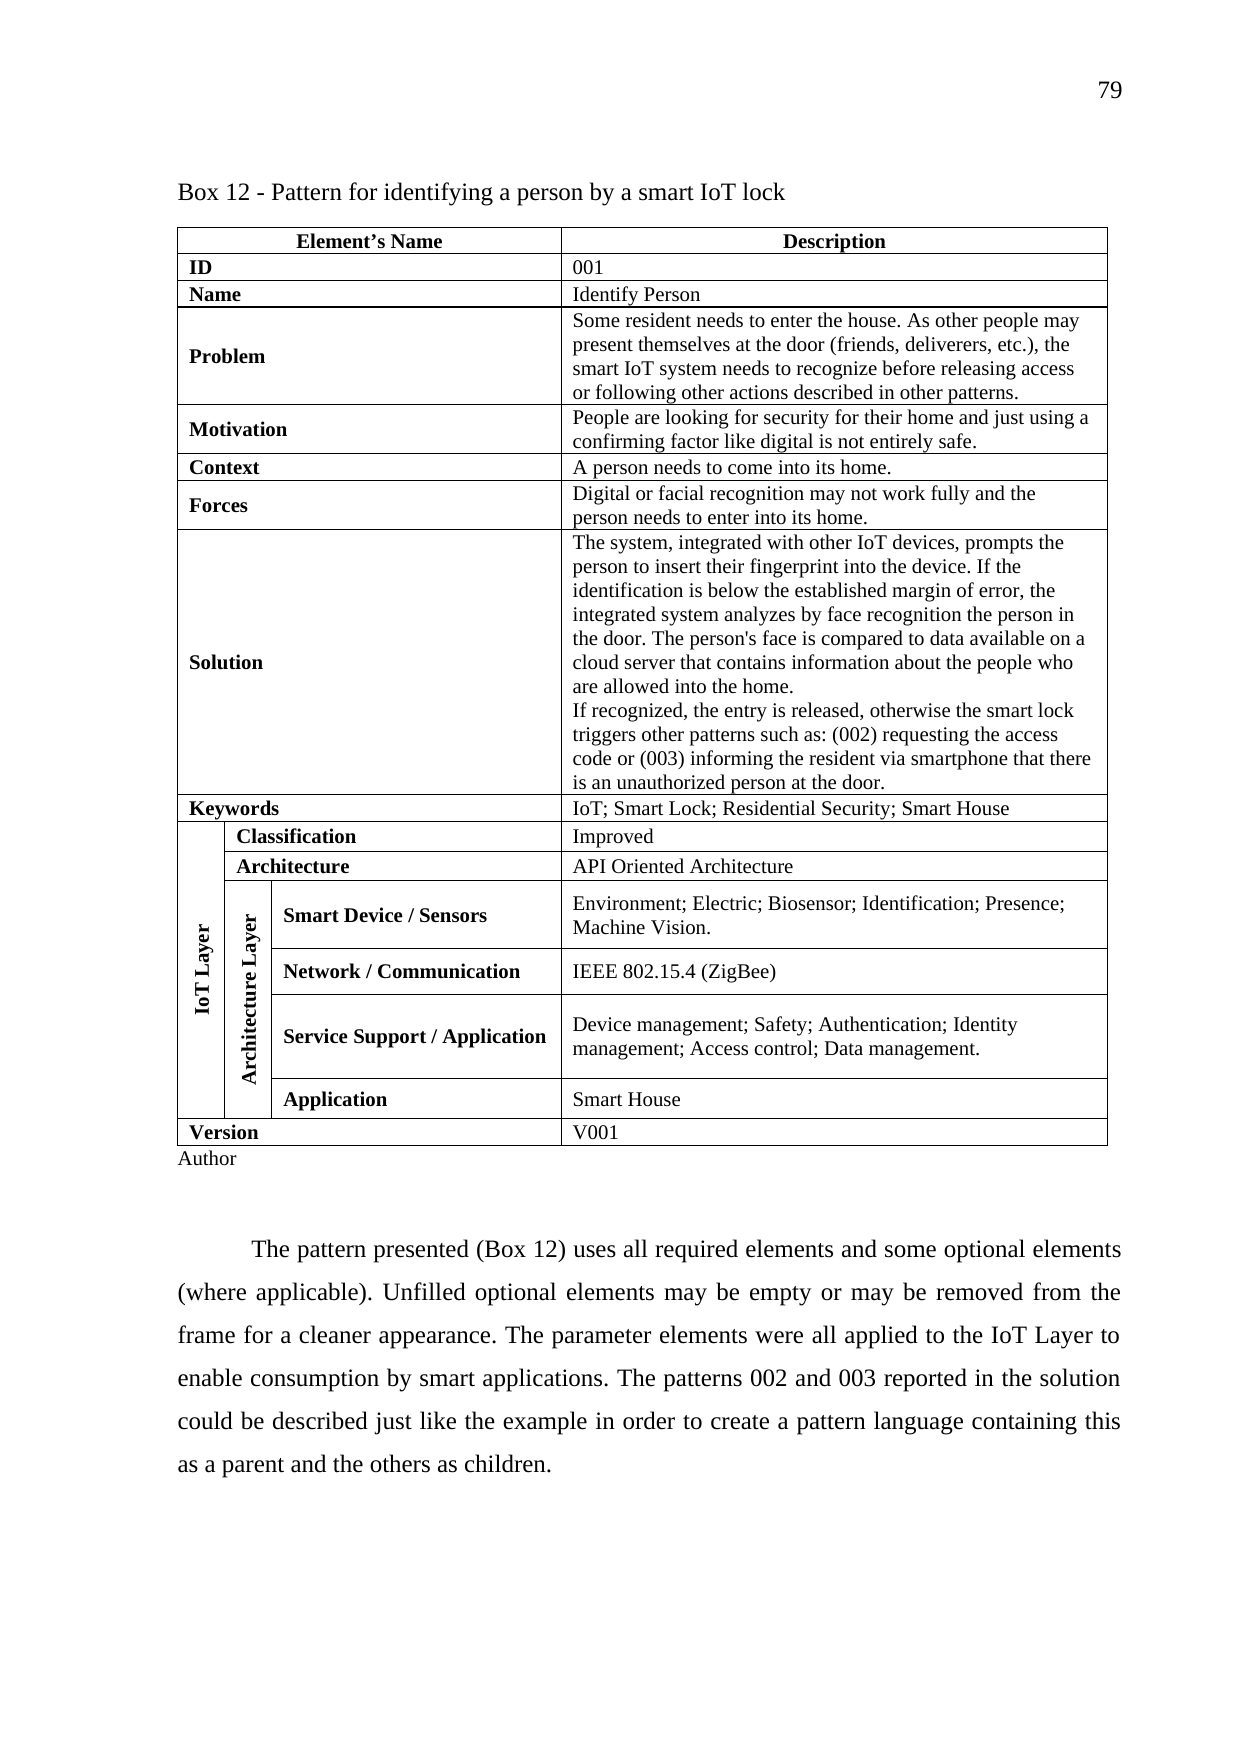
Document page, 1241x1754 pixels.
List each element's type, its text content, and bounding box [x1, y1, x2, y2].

table_cell Network / Communication [272, 949, 561, 993]
text Box 12 - Pattern for identifying a person by a smart IoT lock [177, 177, 1122, 206]
text Author [177, 1146, 1122, 1170]
table_cell Name [178, 281, 561, 306]
table_cell Architecture [225, 852, 561, 880]
table_cell API Oriented Architecture [562, 852, 1107, 880]
table_cell Improved [562, 822, 1107, 851]
table_cell Version [178, 1119, 561, 1145]
table_cell Digital or facial recognition may not work fully and the person needs to enter into its home. [562, 481, 1107, 529]
table_cell Forces [178, 481, 561, 529]
table_cell 001 [562, 254, 1107, 280]
table_cell Motivation [178, 405, 561, 453]
table_cell Some resident needs to enter the house. As other people may present themselves at the door (friends, deliverers, etc.), the smart IoT system needs to recognize before releasing access or following other actions described in other patterns. [562, 308, 1107, 404]
table_cell IoT; Smart Lock; Residential Security; Smart House [562, 795, 1107, 821]
table_cell V001 [562, 1119, 1107, 1145]
table_cell Solution [178, 530, 561, 794]
text The pattern presented (Box 12) uses all required elements and some optional elements (where applicable). Unfilled optional elements may be empty or may be removed from the frame for a cleaner appearance. The parameter elements were all applied to the IoT Layer to enable consumption by smart applications. The patterns 002 and 003 reported in the solution could be described just like the example in order to create a pattern language containing this as a parent and the others as children. [177, 1234, 1122, 1478]
table_cell Service Support / Application [272, 995, 561, 1078]
table_cell Smart Device / Sensors [272, 881, 561, 948]
table_cell A person needs to come into its home. [562, 454, 1107, 479]
table_cell Device management; Safety; Authentication; Identity management; Access control; Data management. [562, 995, 1107, 1078]
table_cell IoT Layer [178, 822, 224, 1118]
table_cell Environment; Electric; Biosensor; Identification; Presence; Machine Vision. [562, 881, 1107, 948]
table_cell Classification [225, 822, 561, 851]
table_header Element’s Name [178, 228, 561, 253]
table_header Description [562, 228, 1107, 253]
table_cell Problem [178, 308, 561, 404]
table_cell People are looking for security for their home and just using a confirming factor like digital is not entirely safe. [562, 405, 1107, 453]
table_cell Smart House [562, 1079, 1107, 1118]
table_cell The system, integrated with other IoT devices, prompts the person to insert their fingerprint into the device. If the identification is below the established margin of error, the integrated system analyzes by face recognition the person in the door. The person's face is compared to data available on a cloud server that contains information about the people who are allowed into the home. If recognized, the entry is released, otherwise the smart lock triggers other patterns such as: (002) requesting the access code or (003) informing the resident via smartphone that there is an unauthorized person at the door. [562, 530, 1107, 794]
table_cell Identify Person [562, 281, 1107, 306]
table_cell Context [178, 454, 561, 479]
table_cell Keywords [178, 795, 561, 821]
table_cell ID [178, 254, 561, 280]
table_cell Architecture Layer [225, 881, 271, 1118]
table_cell Application [272, 1079, 561, 1118]
table_cell IEEE 802.15.4 (ZigBee) [562, 949, 1107, 993]
